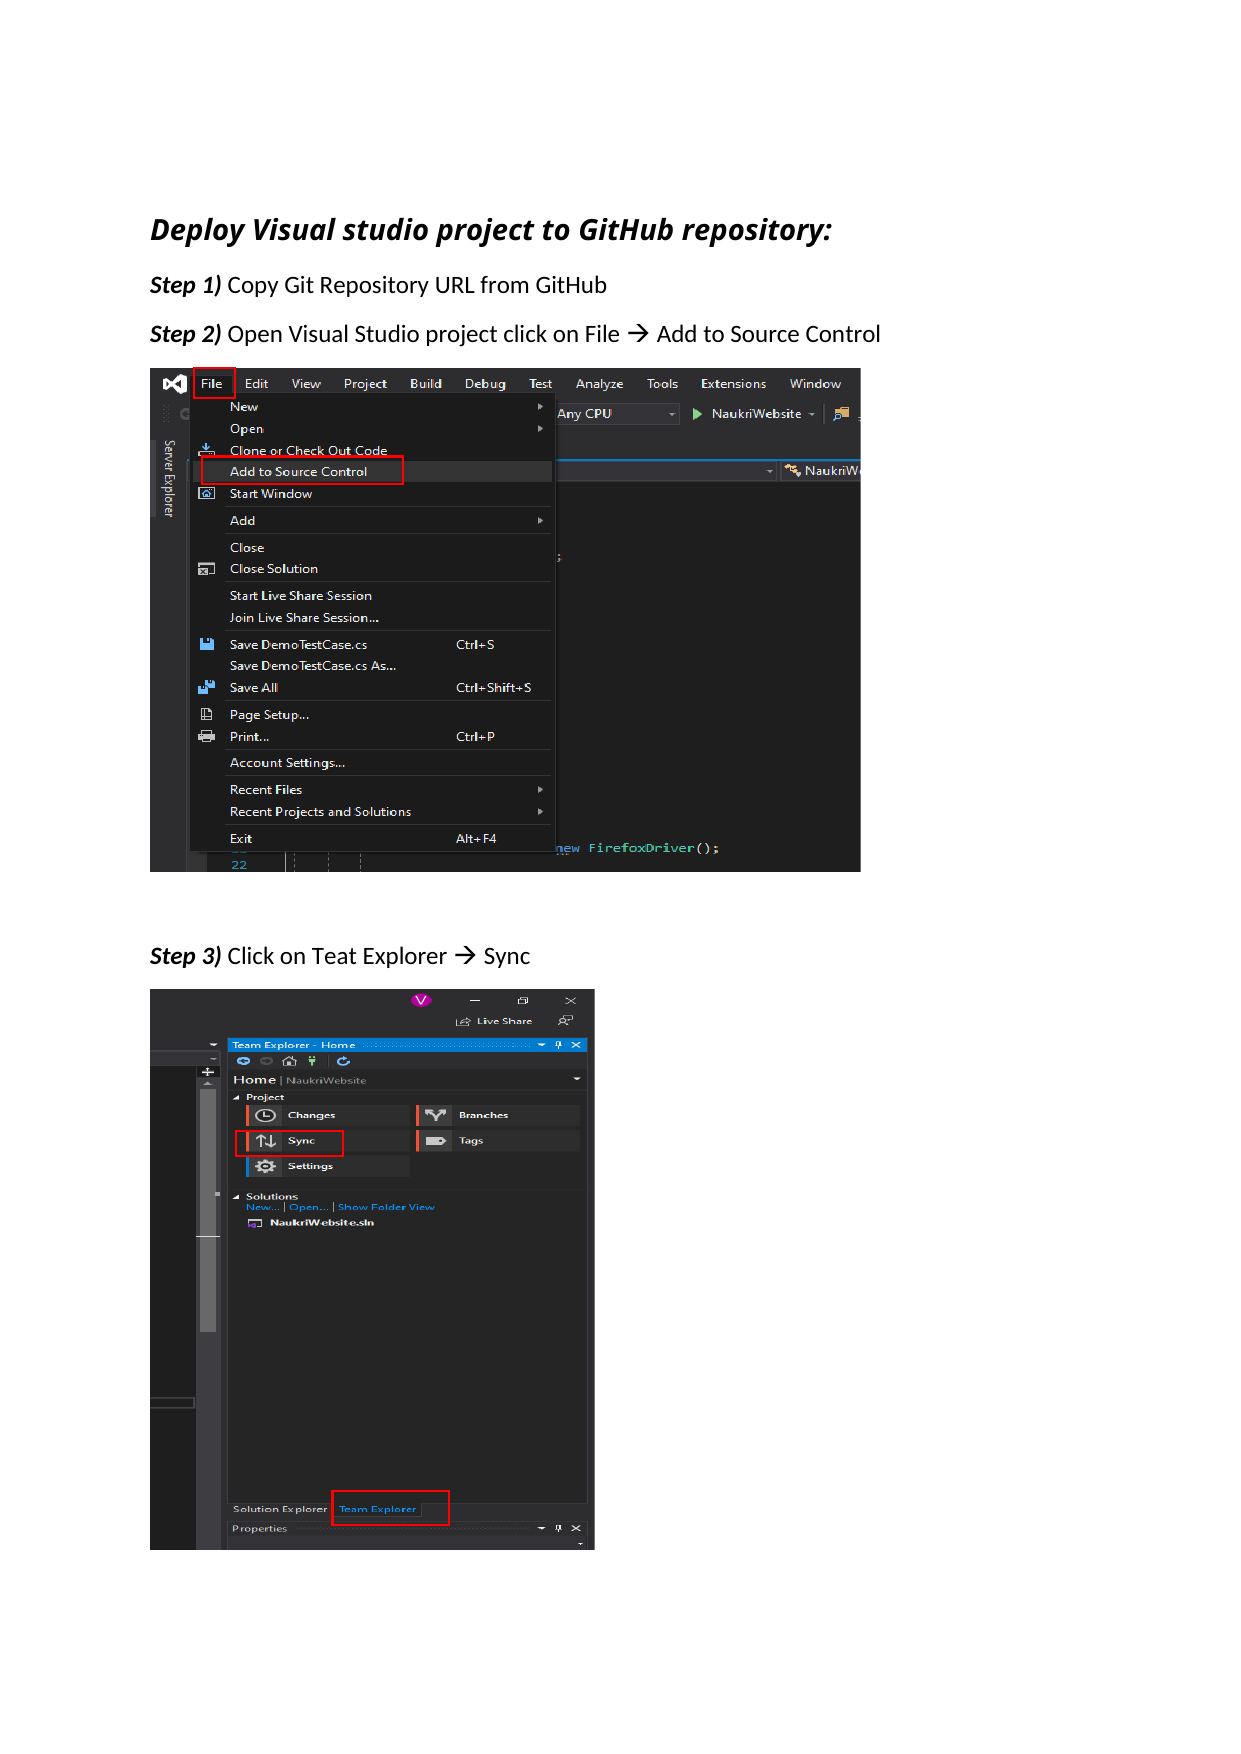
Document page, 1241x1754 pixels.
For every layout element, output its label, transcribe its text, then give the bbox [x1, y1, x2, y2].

picture [150, 368, 861, 872]
text Step 3) Click on Teat Explorer Sync [150, 940, 1090, 971]
text Step 2) Open Visual Studio project click on File Add to Source Control [150, 318, 1090, 349]
picture [195, 369, 234, 397]
picture [150, 989, 595, 1550]
text Deploy Visual studio project to GitHub repository: [150, 209, 1090, 249]
text Step 1) Copy Git Repository URL from GitHub [150, 269, 1090, 299]
